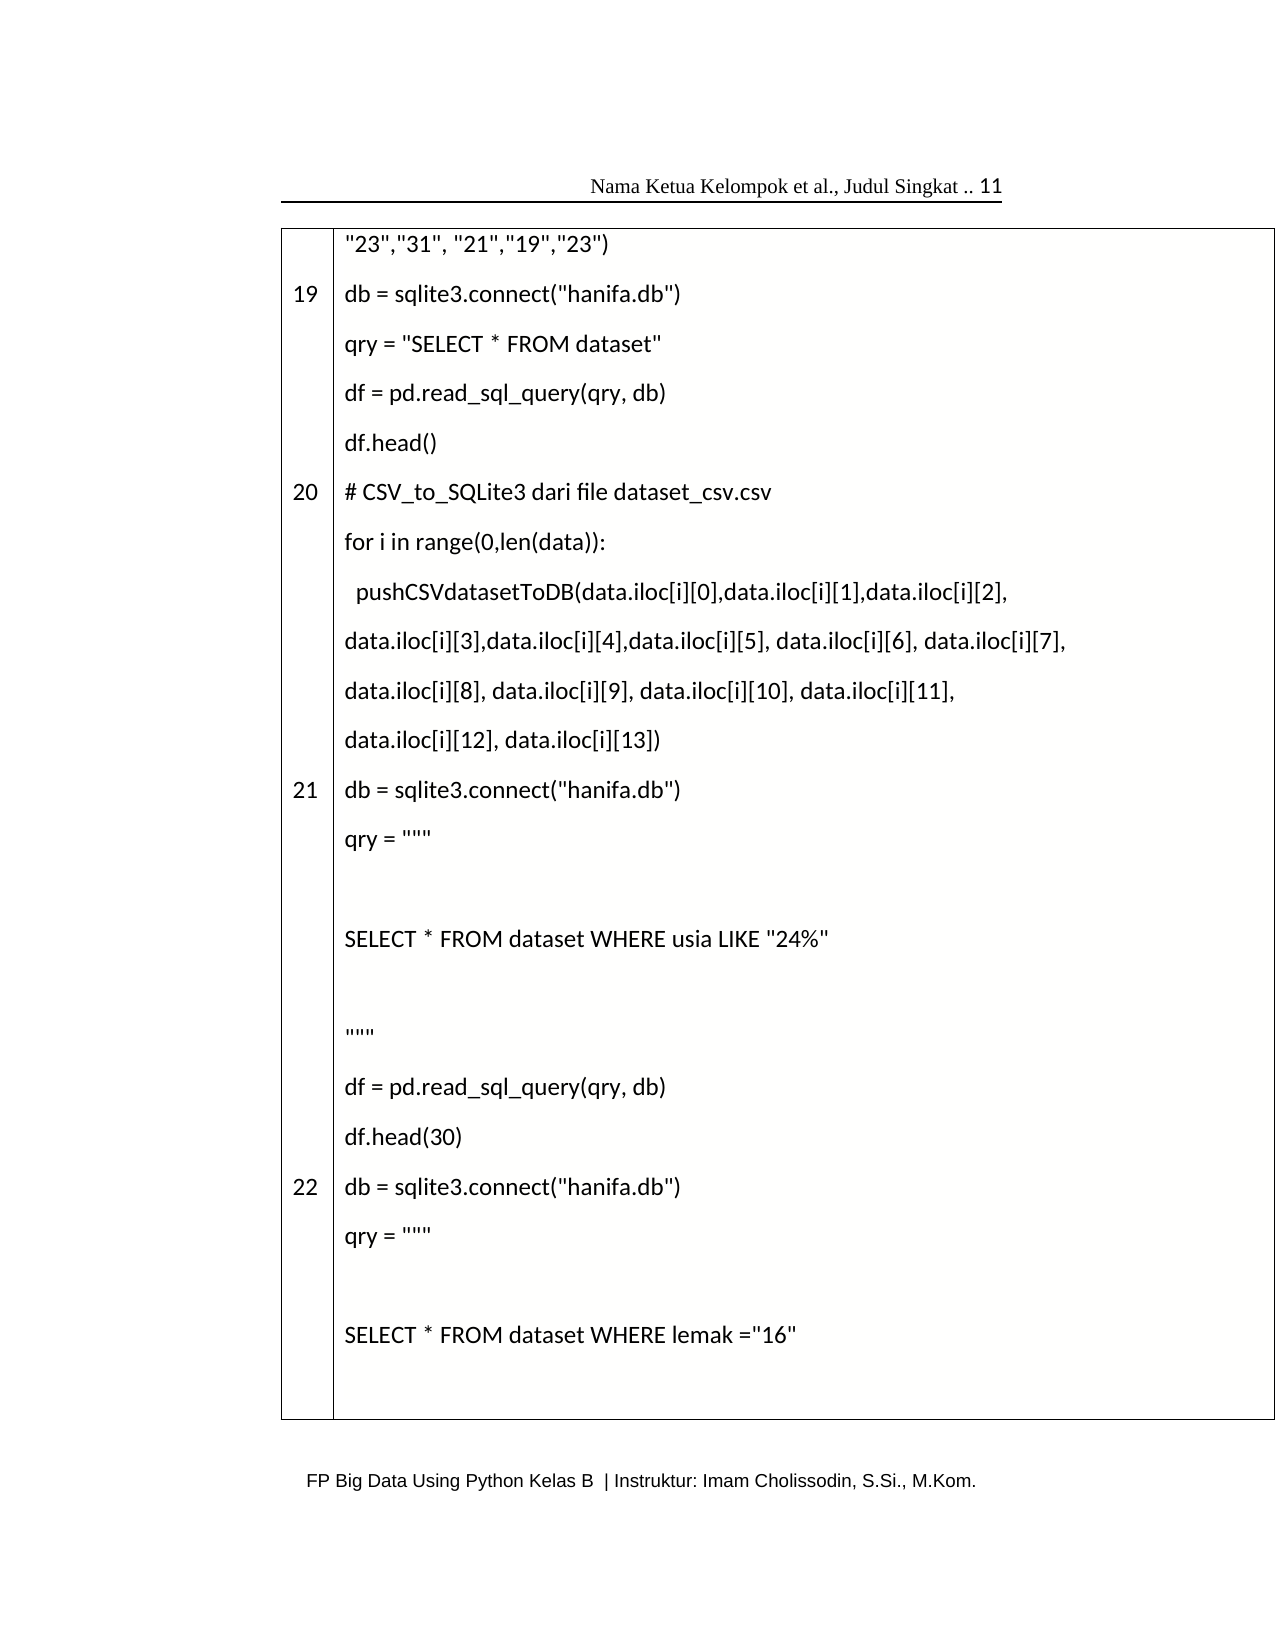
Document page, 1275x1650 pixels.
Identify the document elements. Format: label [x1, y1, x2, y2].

table_cell [334, 229, 1274, 1418]
table_cell [282, 229, 333, 1418]
